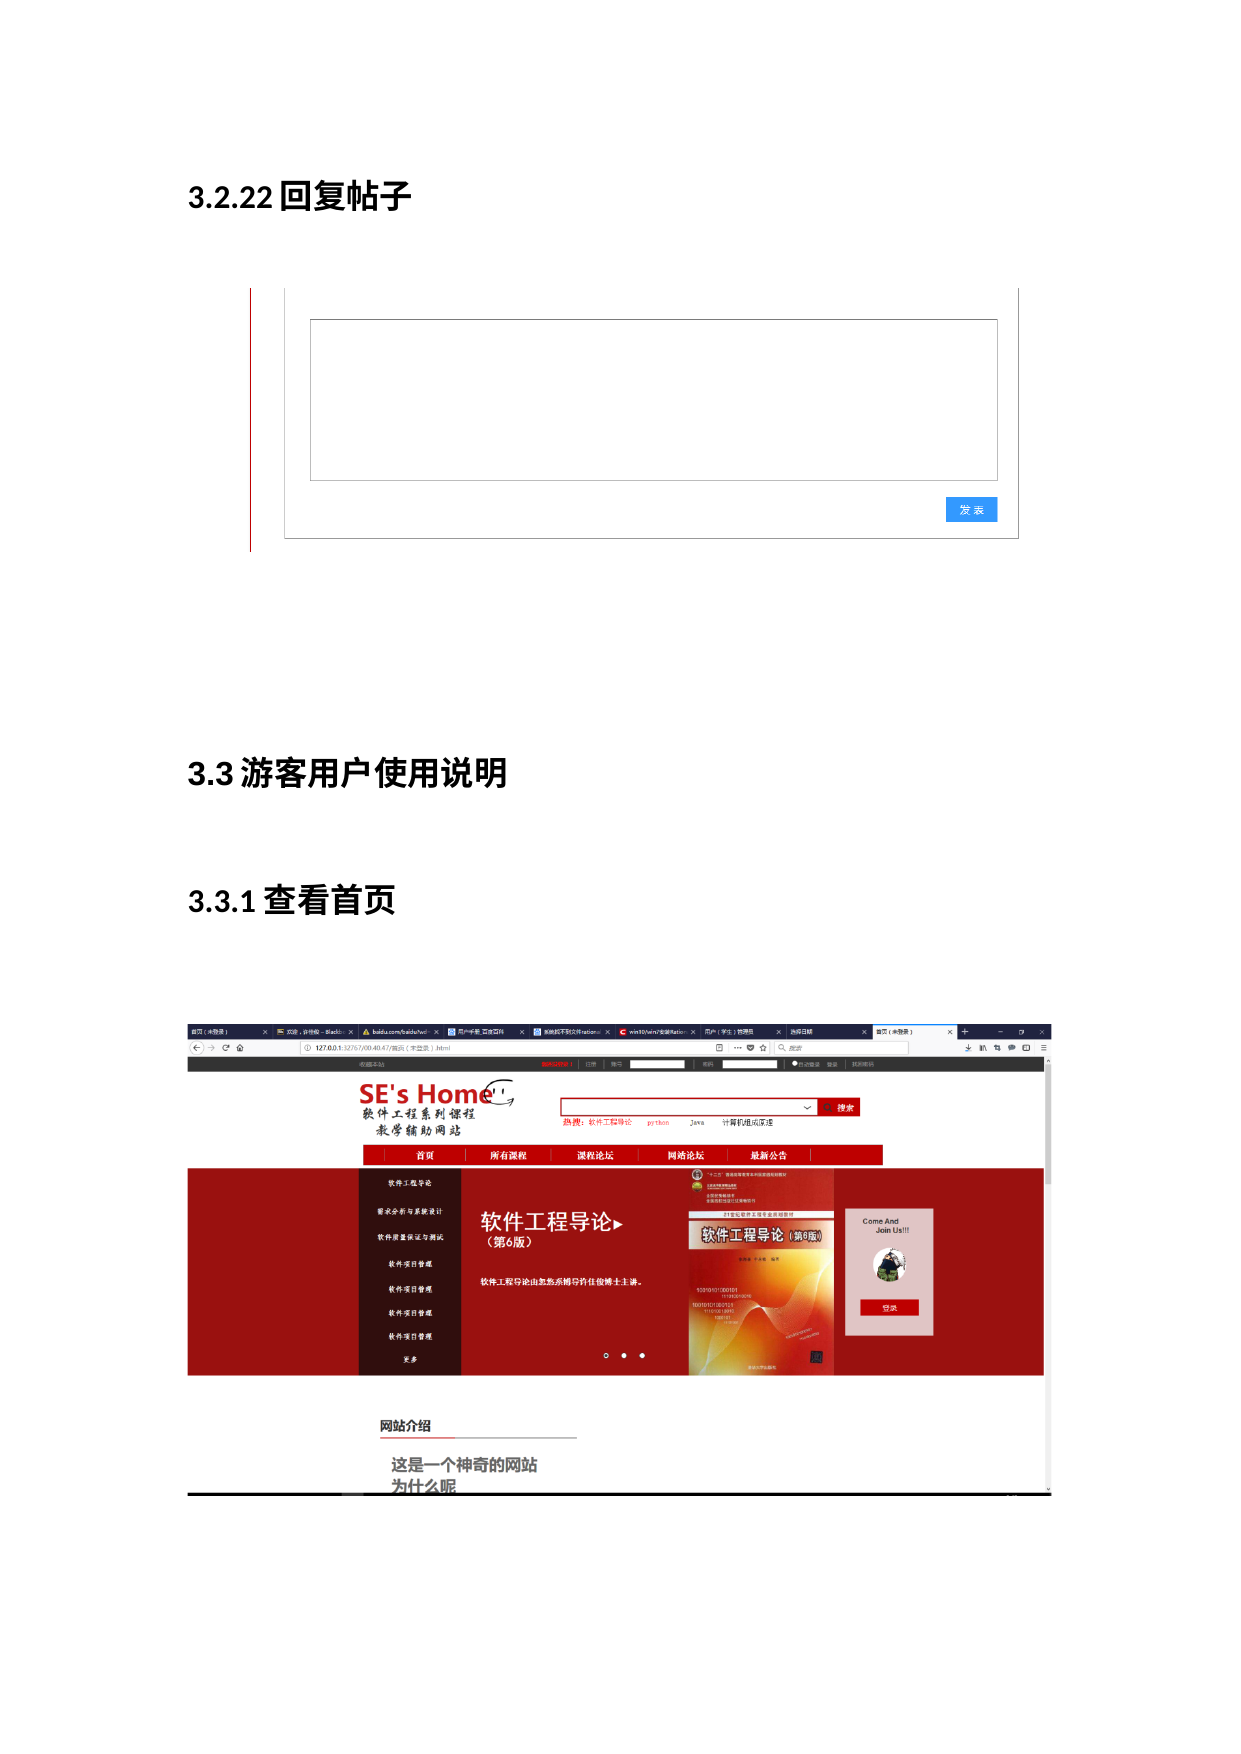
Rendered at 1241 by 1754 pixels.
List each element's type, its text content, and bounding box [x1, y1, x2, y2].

subtitle 3.3.1 查看首页 [187, 865, 1053, 930]
picture [187, 1024, 1052, 1496]
picture [187, 288, 1053, 552]
subtitle 3.2.22回复帖子 [187, 162, 1053, 227]
subtitle 3.3游客用户使用说明 [187, 738, 1053, 803]
